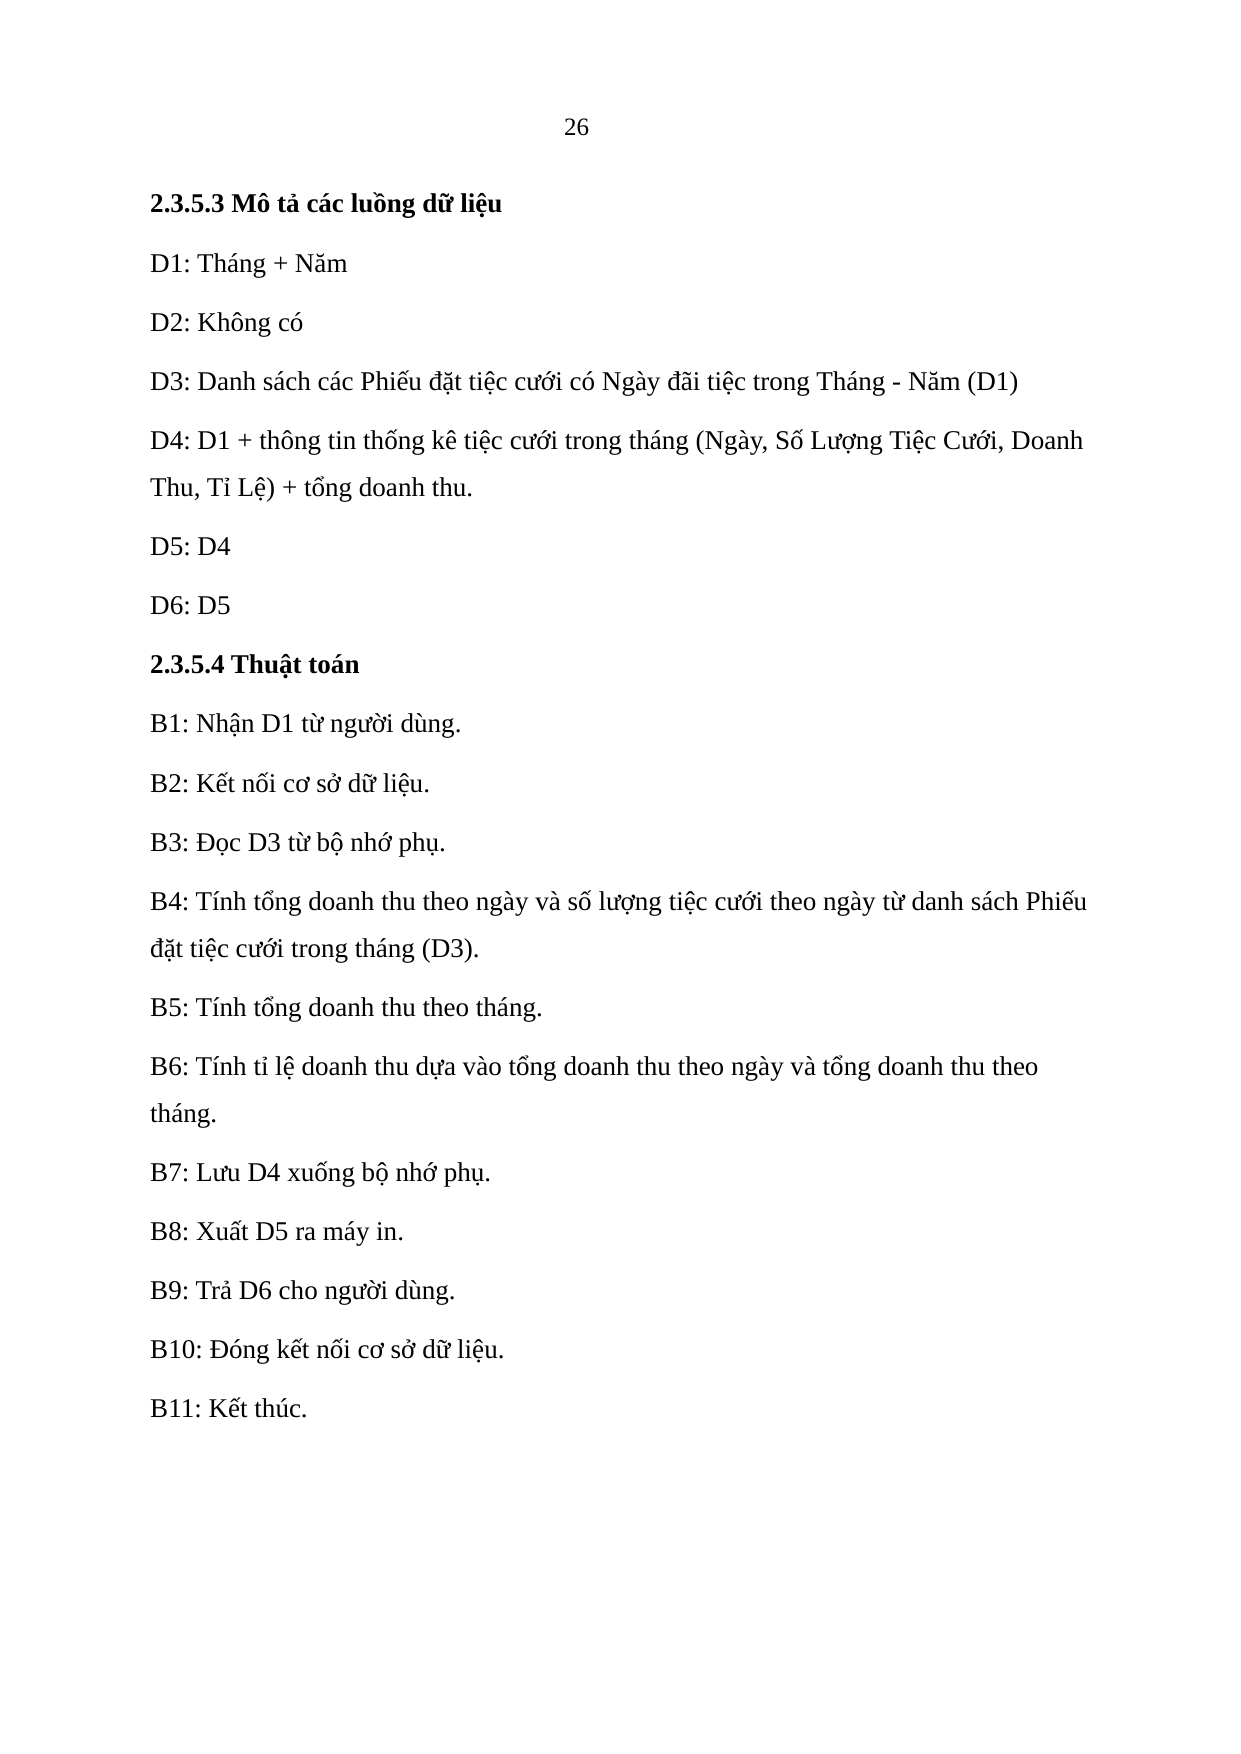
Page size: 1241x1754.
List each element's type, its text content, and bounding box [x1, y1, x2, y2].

text B2: Kết nối cơ sở dữ liệu. [150, 767, 1090, 798]
text B8: Xuất D5 ra máy in. [150, 1215, 1090, 1246]
text B7: Lưu D4 xuống bộ nhớ phụ. [150, 1156, 1090, 1187]
text D2: Không có [150, 306, 1090, 337]
text B1: Nhận D1 từ người dùng. [150, 707, 1090, 739]
text B11: Kết thúc. [150, 1392, 1090, 1424]
text D6: D5 [150, 589, 1090, 620]
text D1: Tháng + Năm [150, 247, 1090, 278]
text 2.3.5.4 Thuật toán [150, 648, 1090, 679]
text B3: Đọc D3 từ bộ nhớ phụ. [150, 826, 1090, 857]
text B10: Đóng kết nối cơ sở dữ liệu. [150, 1333, 1090, 1364]
text D4: D1 + thông tin thống kê tiệc cưới trong tháng (Ngày, Số Lượng Tiệc Cưới, Doanh Thu, Tỉ Lệ) + tổng doanh thu. [150, 424, 1090, 502]
text D5: D4 [150, 530, 1090, 561]
text B4: Tính tổng doanh thu theo ngày và số lượng tiệc cưới theo ngày từ danh sách Phiếu đặt tiệc cưới trong tháng (D3). [150, 885, 1090, 963]
text B6: Tính tỉ lệ doanh thu dựa vào tổng doanh thu theo ngày và tổng doanh thu theo tháng. [150, 1050, 1090, 1128]
text B9: Trả D6 cho người dùng. [150, 1274, 1090, 1305]
text B5: Tính tổng doanh thu theo tháng. [150, 991, 1090, 1022]
text D3: Danh sách các Phiếu đặt tiệc cưới có Ngày đãi tiệc trong Tháng - Năm (D1) [150, 365, 1090, 396]
text 2.3.5.3 Mô tả các luồng dữ liệu [150, 187, 1090, 219]
